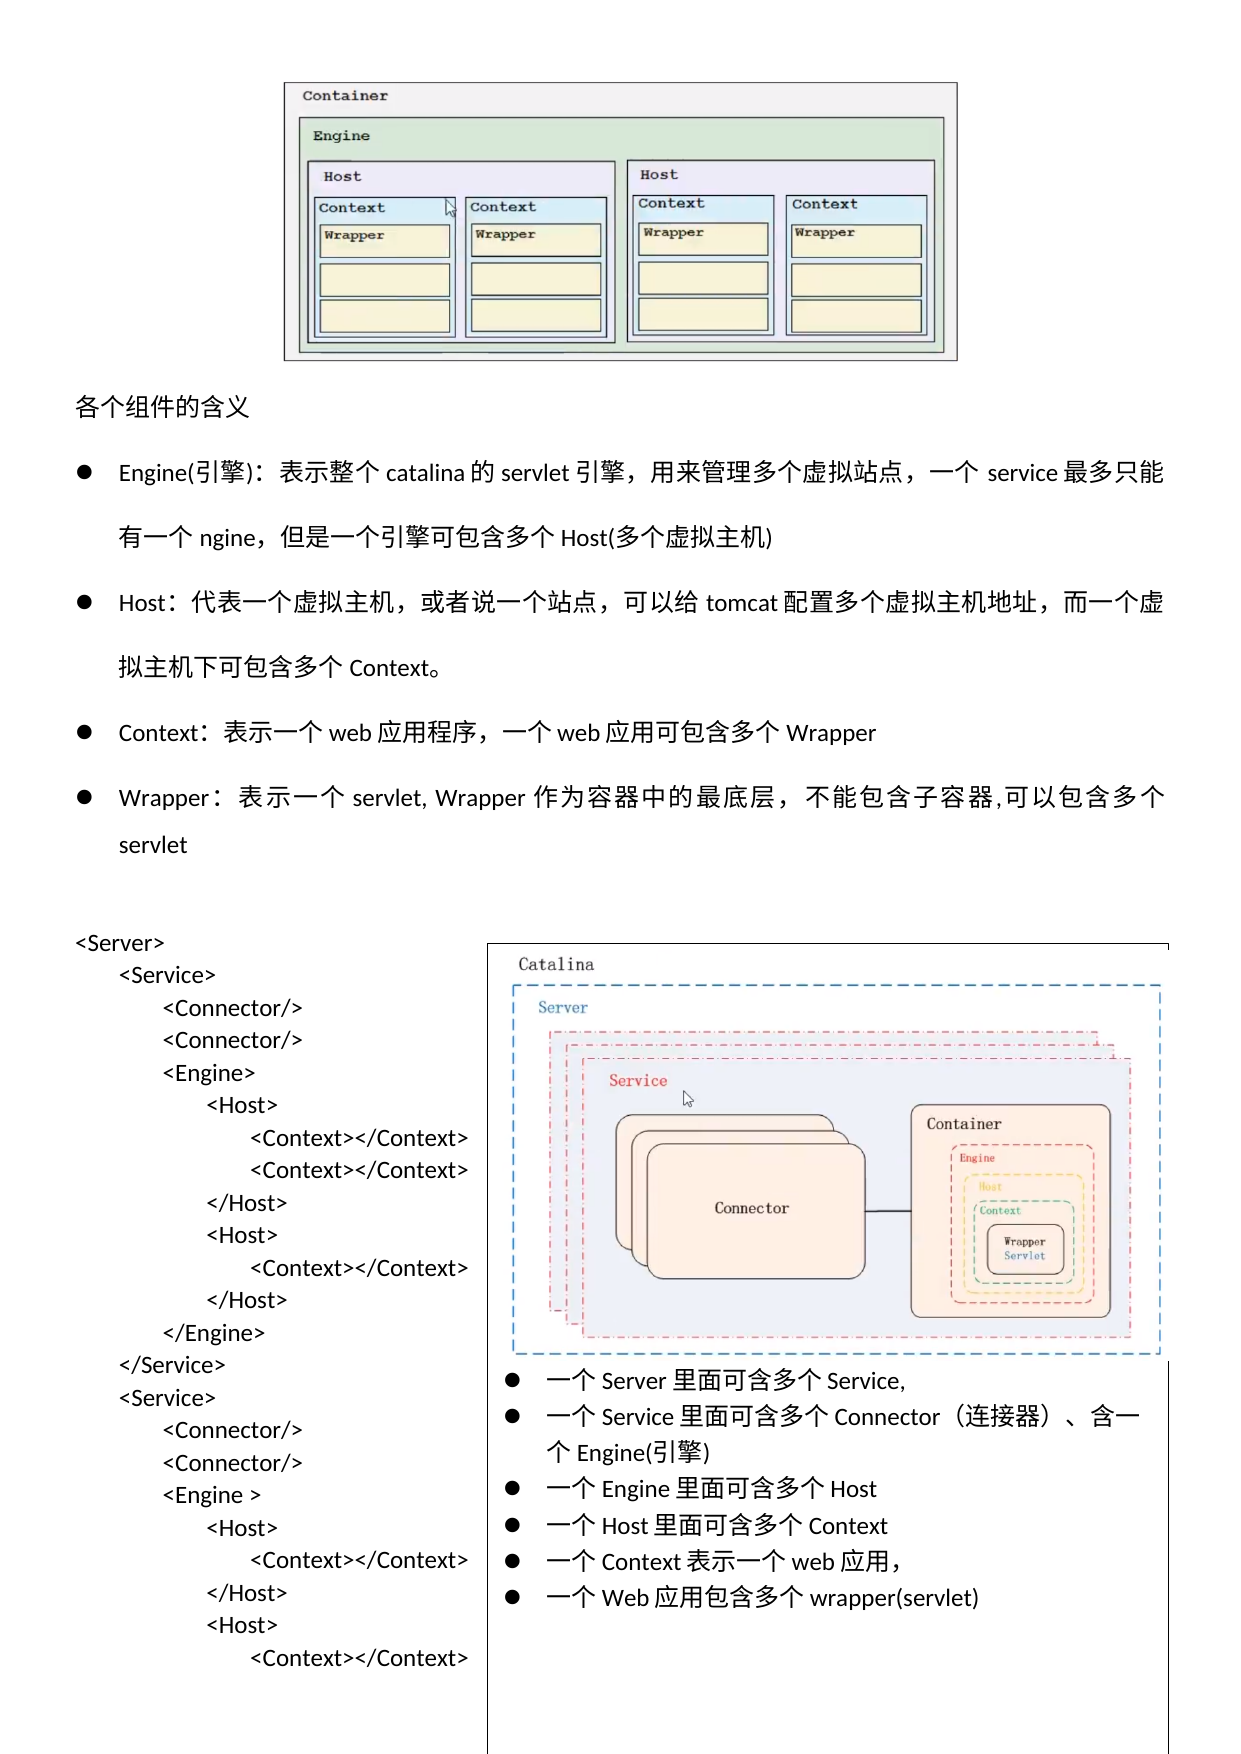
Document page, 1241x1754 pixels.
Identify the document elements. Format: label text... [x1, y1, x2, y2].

list Wrapper：表示一个servlet, Wrapper作为容器中的最底层，不能包含子容器,可以包含多个servlet [75, 763, 1165, 861]
list <Engine> [119, 1056, 487, 1088]
list </Service> [75, 1348, 487, 1381]
list Host：代表一个虚拟主机，或者说一个站点，可以给tomcat配置多个虚拟主机地址，而一个虚拟主机下可包含多个 Context。 [75, 568, 1165, 698]
list Engine(引擎)：表示整个catalina的servlet引擎，用来管理多个虚拟站点，一个 service最多只能有一个 ngine，但是一个引擎可包含多个Host(多个虚拟主机) [75, 438, 1165, 568]
list <Connector/> [119, 1413, 487, 1446]
list <Engine > [119, 1478, 487, 1511]
list </Engine> [119, 1316, 487, 1348]
list <Connector/> [119, 1023, 487, 1056]
list Context：表示一个web应用程序，一个web应用可包含多个 Wrapper [75, 698, 1165, 763]
picture [282, 80, 959, 363]
list <Context></Context> [206, 1641, 487, 1673]
list 各个组件的含义 [75, 373, 1165, 438]
list <Host> [162, 1608, 487, 1641]
list <Connector/> [119, 991, 487, 1023]
picture [502, 950, 1169, 1361]
list </Host> [162, 1283, 487, 1316]
list <Context></Context> [206, 1251, 487, 1283]
list <Host> [162, 1088, 487, 1121]
list <Connector/> [119, 1446, 487, 1478]
list <Server> [75, 926, 1165, 958]
list <Context></Context> [206, 1153, 487, 1186]
list <Service> [75, 958, 487, 991]
list <Context></Context> [206, 1121, 487, 1153]
list <Host> [162, 1218, 487, 1251]
list <Service> [75, 1381, 487, 1413]
list <Context></Context> [206, 1543, 487, 1576]
list <Host> [162, 1511, 487, 1543]
list </Host> [162, 1576, 487, 1608]
list </Host> [162, 1186, 487, 1218]
